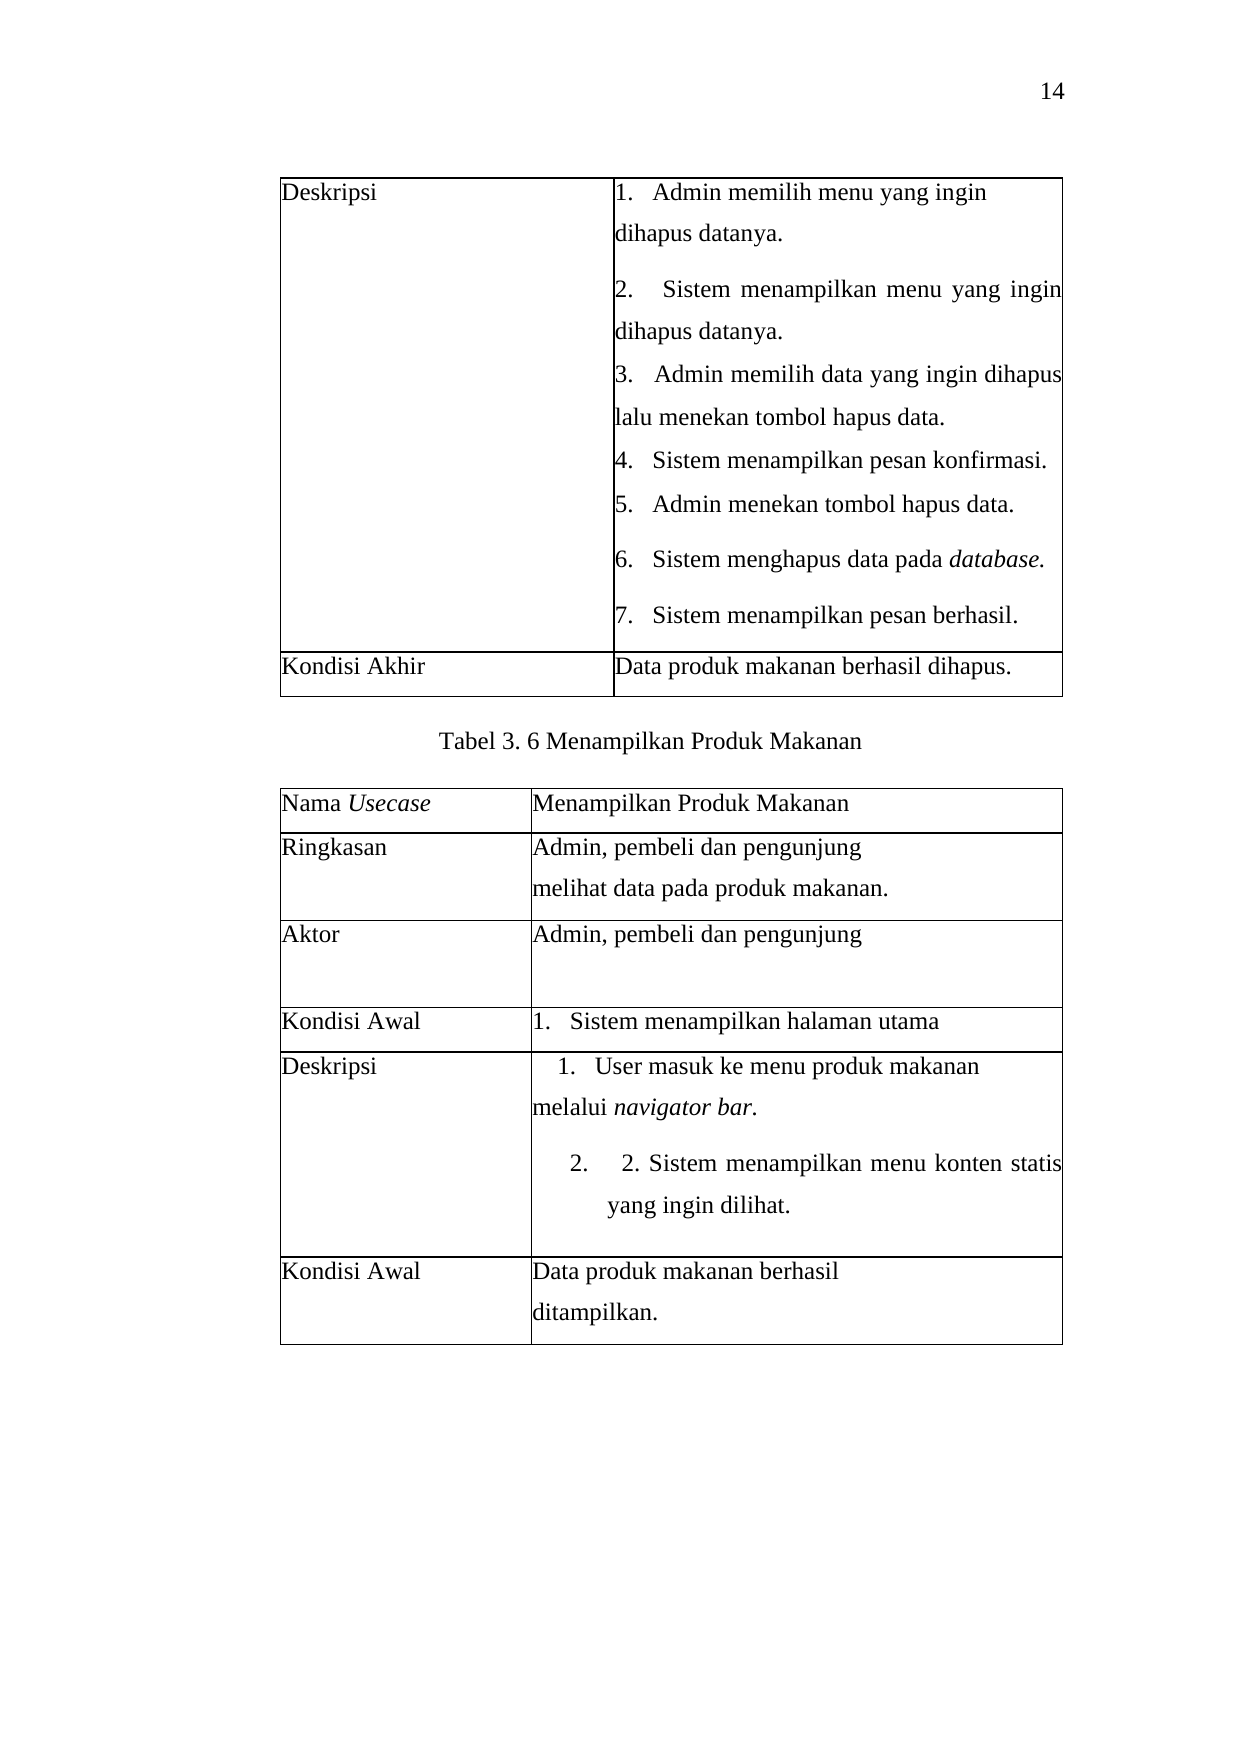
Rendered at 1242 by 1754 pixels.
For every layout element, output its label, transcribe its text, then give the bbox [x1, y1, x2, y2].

table_cell Admin, pembeli dan pengunjung melihat data pada produk makanan. [532, 834, 1062, 919]
table_cell 1. Sistem menampilkan halaman utama [532, 1008, 1062, 1051]
table_header Menampilkan Produk Makanan [532, 789, 1062, 832]
table_cell Deskripsi [281, 1053, 531, 1256]
table_cell 1. Admin memilih menu yang ingin dihapus datanya. 2. Sistem menampilkan menu yang ingin dihapus datanya. 3. Admin memilih data yang ingin dihapus lalu menekan tombol hapus data. 4. Sistem menampilkan pesan konfirmasi. 5. Admin menekan tombol hapus data. 6. Sistem menghapus data pada database. 7. Sistem menampilkan pesan berhasil. [615, 179, 1062, 651]
table_cell Kondisi Awal [281, 1008, 531, 1051]
table_cell Ringkasan [281, 834, 531, 919]
table_cell Kondisi Awal [281, 1258, 531, 1344]
table_cell Kondisi Akhir [281, 653, 613, 696]
table_cell Aktor [281, 921, 531, 1007]
text Tabel 3. 6 Menampilkan Produk Makanan [236, 726, 1064, 755]
table_header Nama Usecase [281, 789, 531, 832]
table_cell Admin, pembeli dan pengunjung [532, 921, 1062, 1007]
table_cell 1. User masuk ke menu produk makanan melalui navigator bar. 2. 2. Sistem menampilkan menu konten statis yang ingin dilihat. [532, 1053, 1062, 1256]
table_cell Data produk makanan berhasil ditampilkan. [532, 1258, 1062, 1344]
table_cell Deskripsi [281, 179, 613, 651]
table_cell Data produk makanan berhasil dihapus. [615, 653, 1062, 696]
